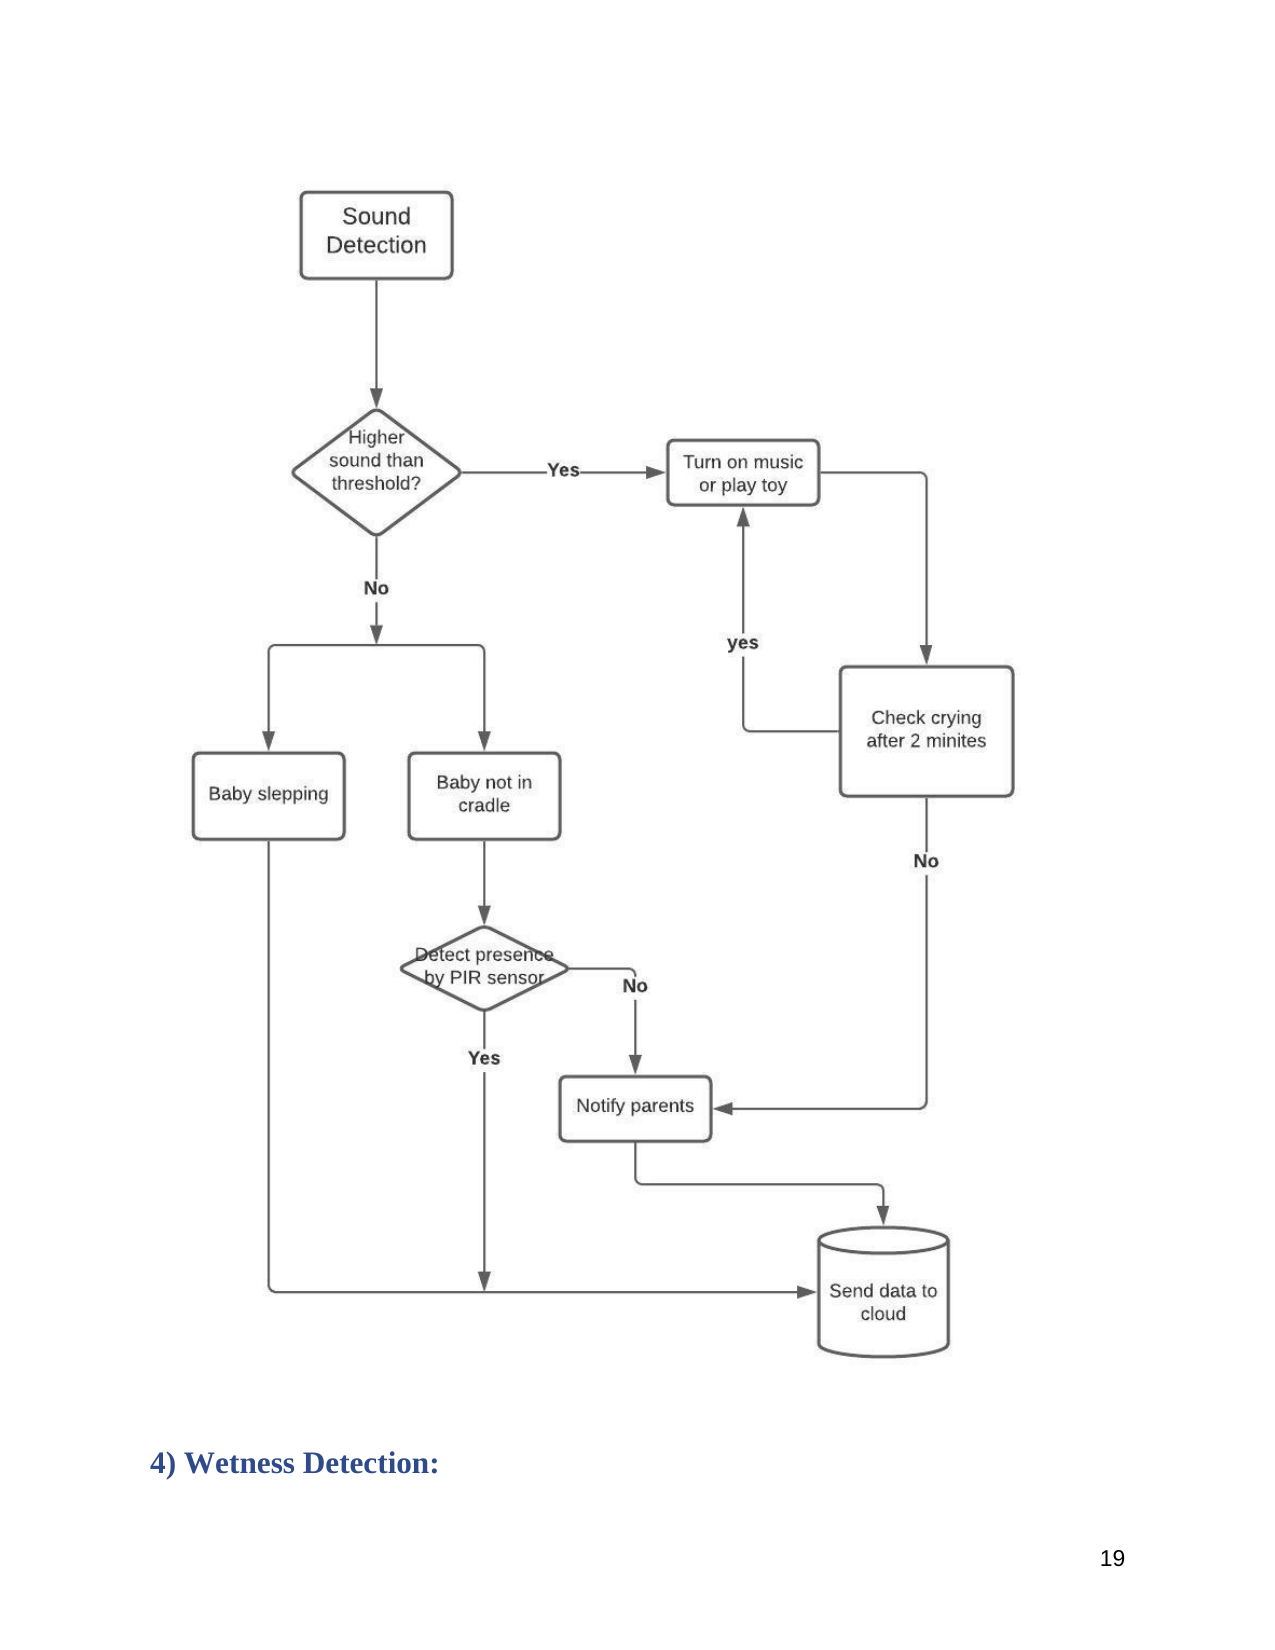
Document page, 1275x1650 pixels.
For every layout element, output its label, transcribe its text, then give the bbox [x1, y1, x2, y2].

picture [150, 150, 1056, 1400]
text 4) Wetness Detection: [150, 1444, 1125, 1480]
